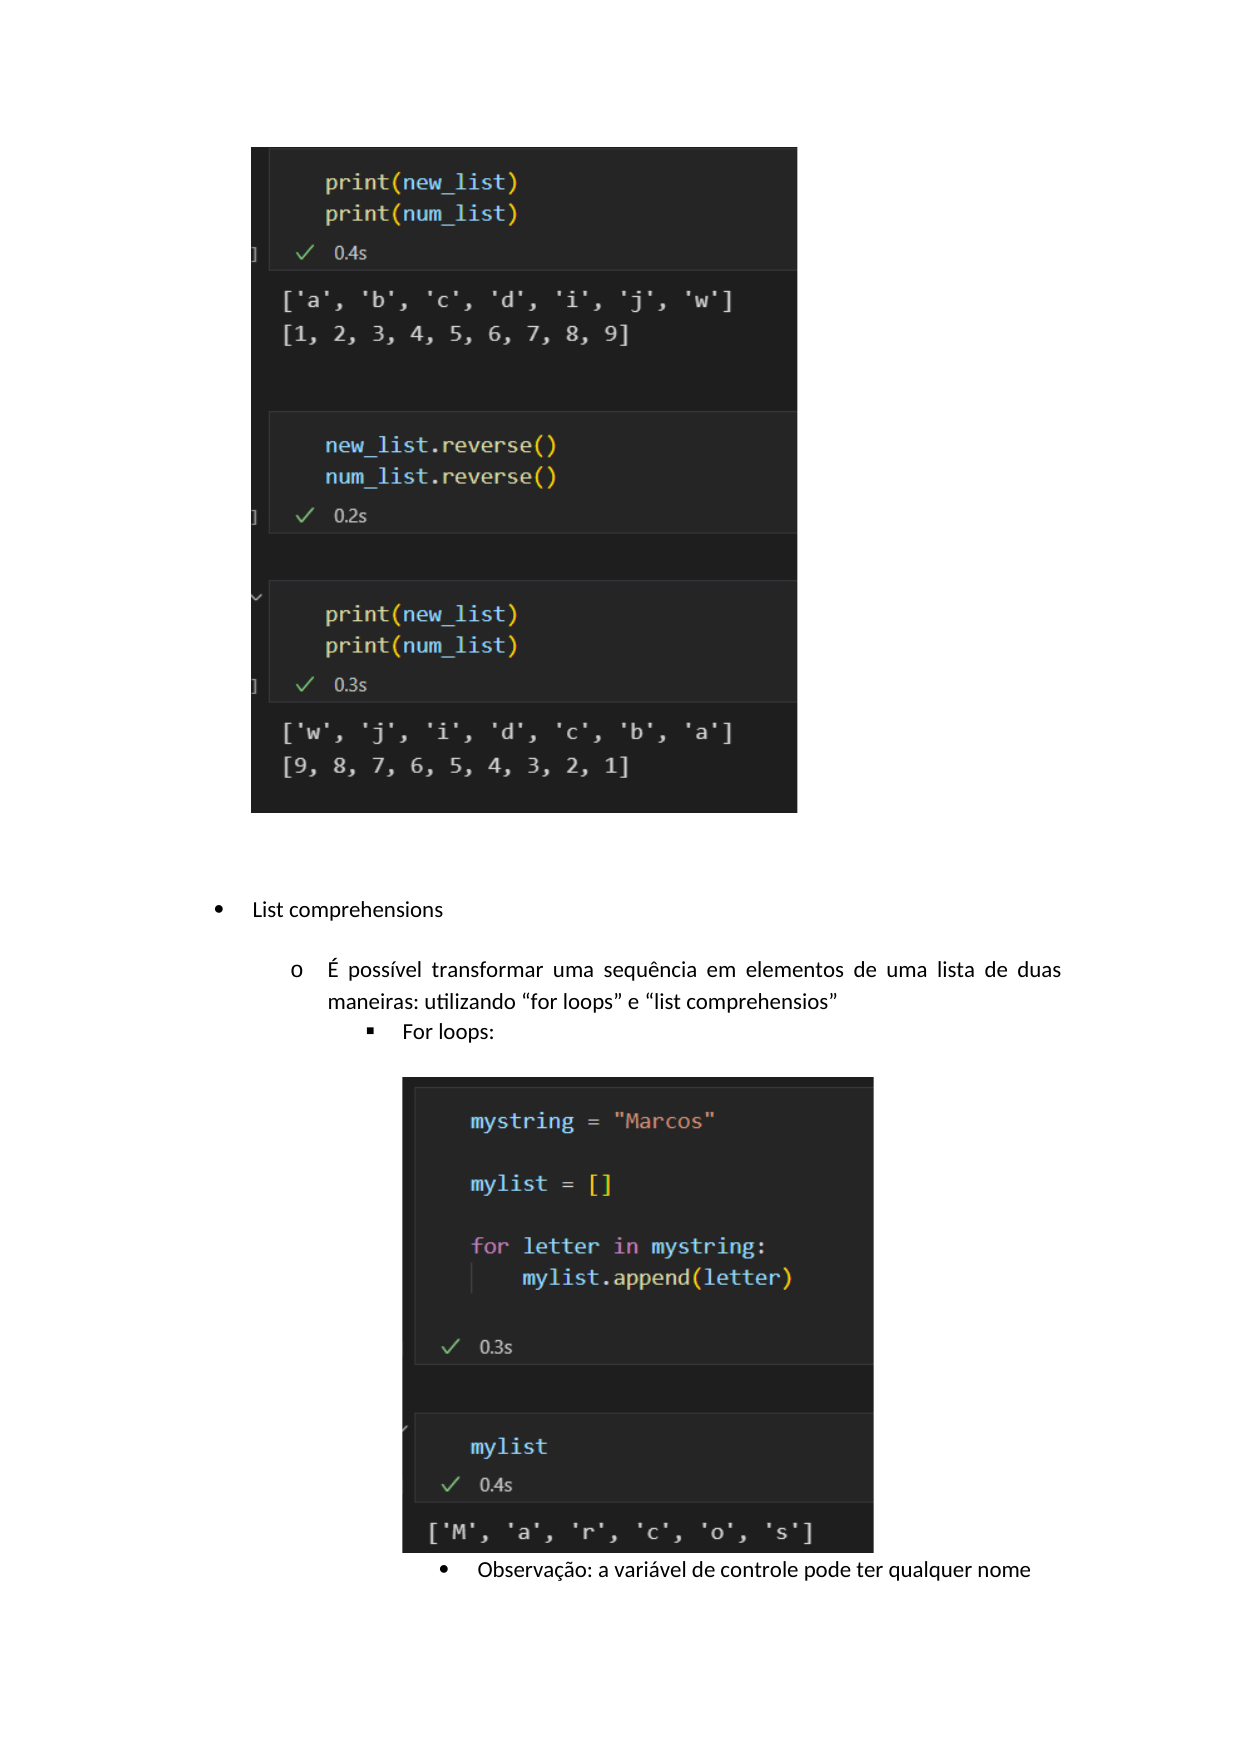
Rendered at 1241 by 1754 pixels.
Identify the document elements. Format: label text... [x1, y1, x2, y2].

picture [402, 1077, 874, 1553]
picture [251, 147, 798, 813]
list É possível transformar uma sequência em elementos de uma lista de duas maneiras: utilizando “for loops” e “list comprehensios” [290, 956, 1063, 1015]
list Observação: a variável de controle pode ter qualquer nome [440, 1555, 1063, 1583]
list List comprehensions [215, 895, 1063, 923]
list For loops: [365, 1017, 1063, 1045]
